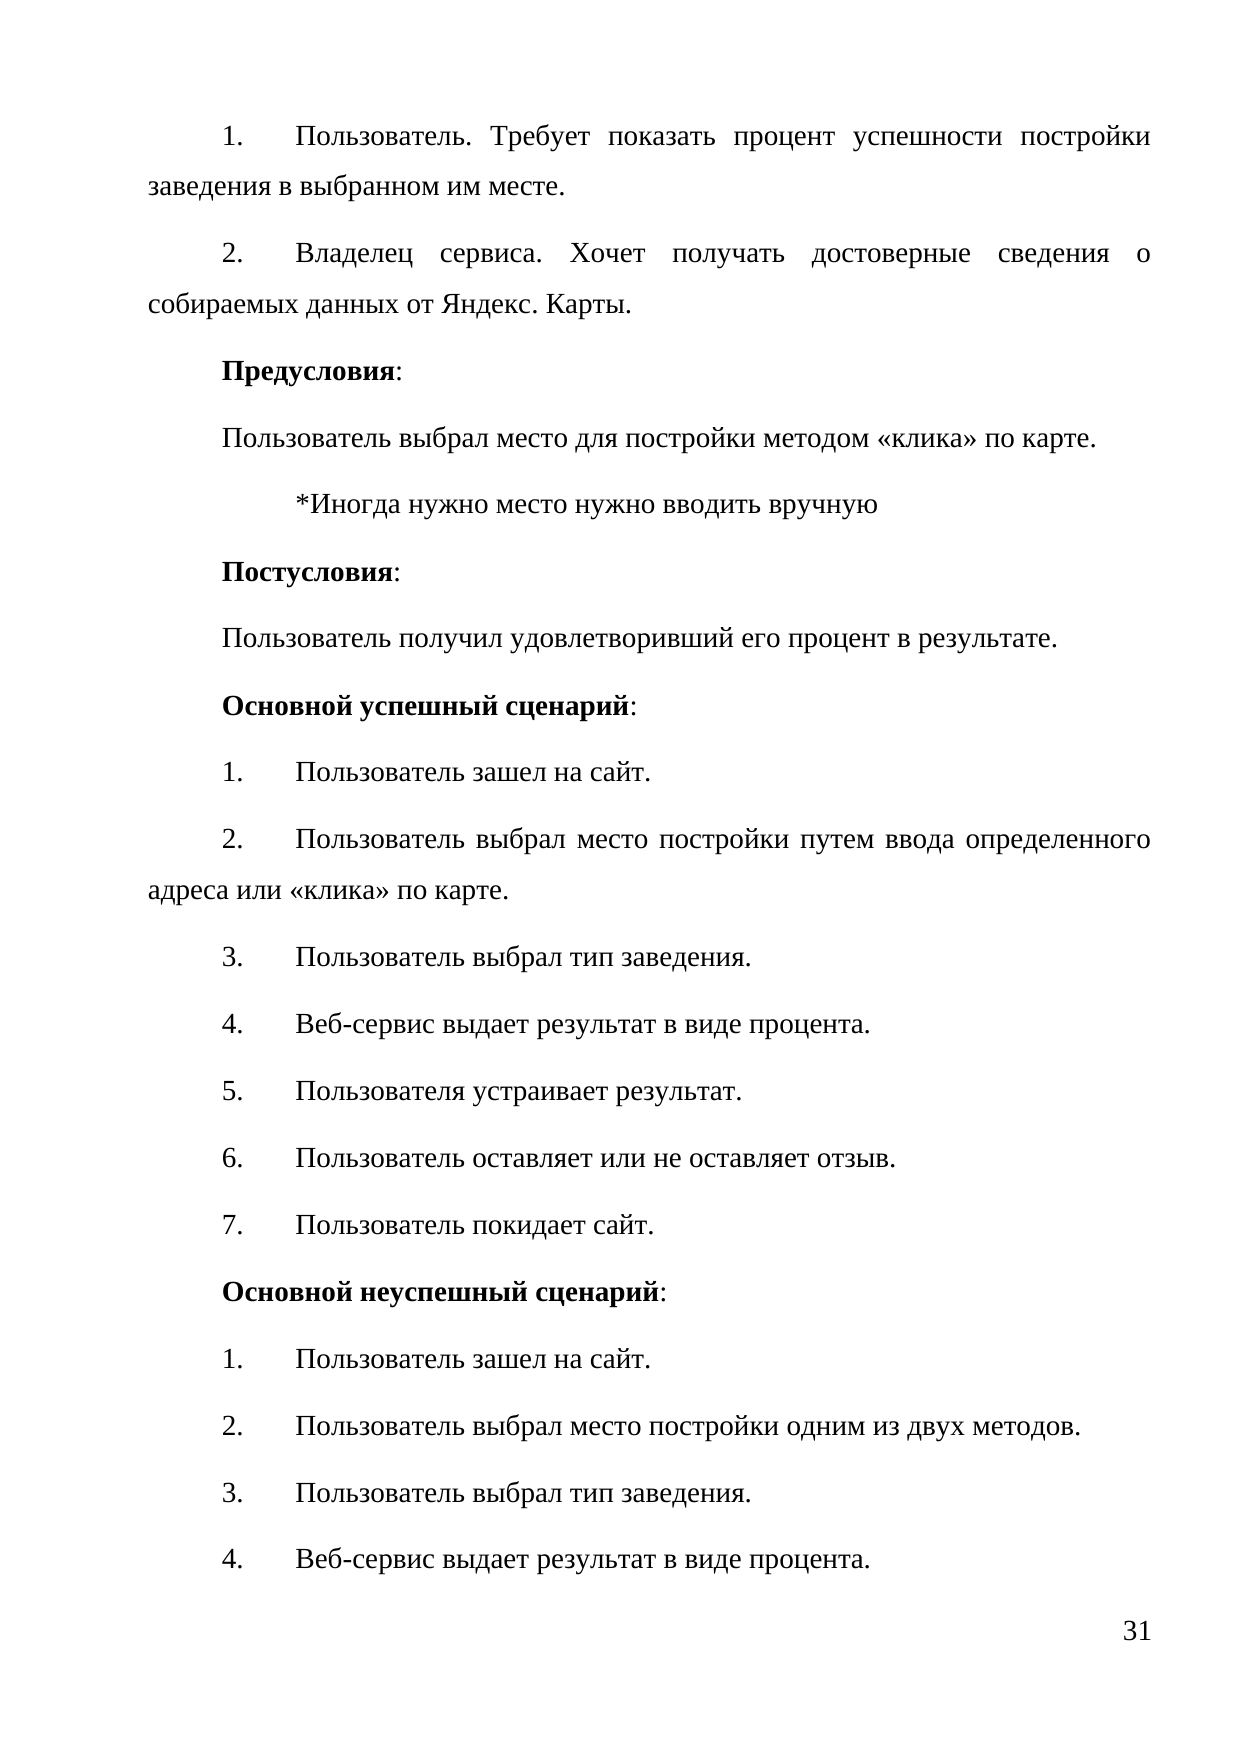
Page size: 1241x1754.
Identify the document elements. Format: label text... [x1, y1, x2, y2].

text 3. Пользователь выбрал тип заведения. [148, 1475, 1152, 1508]
text 7. Пользователь покидает сайт. [148, 1207, 1152, 1240]
text 2. Пользователь выбрал место постройки путем ввода определенного адреса или «клика» по карте. [148, 822, 1152, 905]
text 2. Пользователь выбрал место постройки одним из двух методов. [148, 1408, 1152, 1441]
text 1. Пользователь зашел на сайт. [148, 1341, 1152, 1374]
text 2. Владелец сервиса. Хочет получать достоверные сведения о собираемых данных от Яндекс. Карты. [148, 235, 1152, 319]
text Пользователь выбрал место для постройки методом «клика» по карте. [148, 420, 1152, 453]
text 3. Пользователь выбрал тип заведения. [148, 939, 1152, 972]
text 1. Пользователь зашел на сайт. [148, 754, 1152, 788]
text 6. Пользователь оставляет или не оставляет отзыв. [148, 1140, 1152, 1173]
text Пользователь получил удовлетворивший его процент в результате. [148, 621, 1152, 654]
text *Иногда нужно место нужно вводить вручную [148, 487, 1152, 520]
text Основной успешный сценарий: [148, 688, 1152, 721]
text Предусловия: [148, 353, 1152, 386]
text Постусловия: [148, 554, 1152, 587]
text Основной неуспешный сценарий: [148, 1274, 1152, 1307]
text 5. Пользователя устраивает результат. [148, 1073, 1152, 1106]
text 4. Веб-сервис выдает результат в виде процента. [148, 1542, 1152, 1575]
text 4. Веб-сервис выдает результат в виде процента. [148, 1006, 1152, 1039]
text 1. Пользователь. Требует показать процент успешности постройки заведения в выбранном им месте. [148, 118, 1152, 202]
